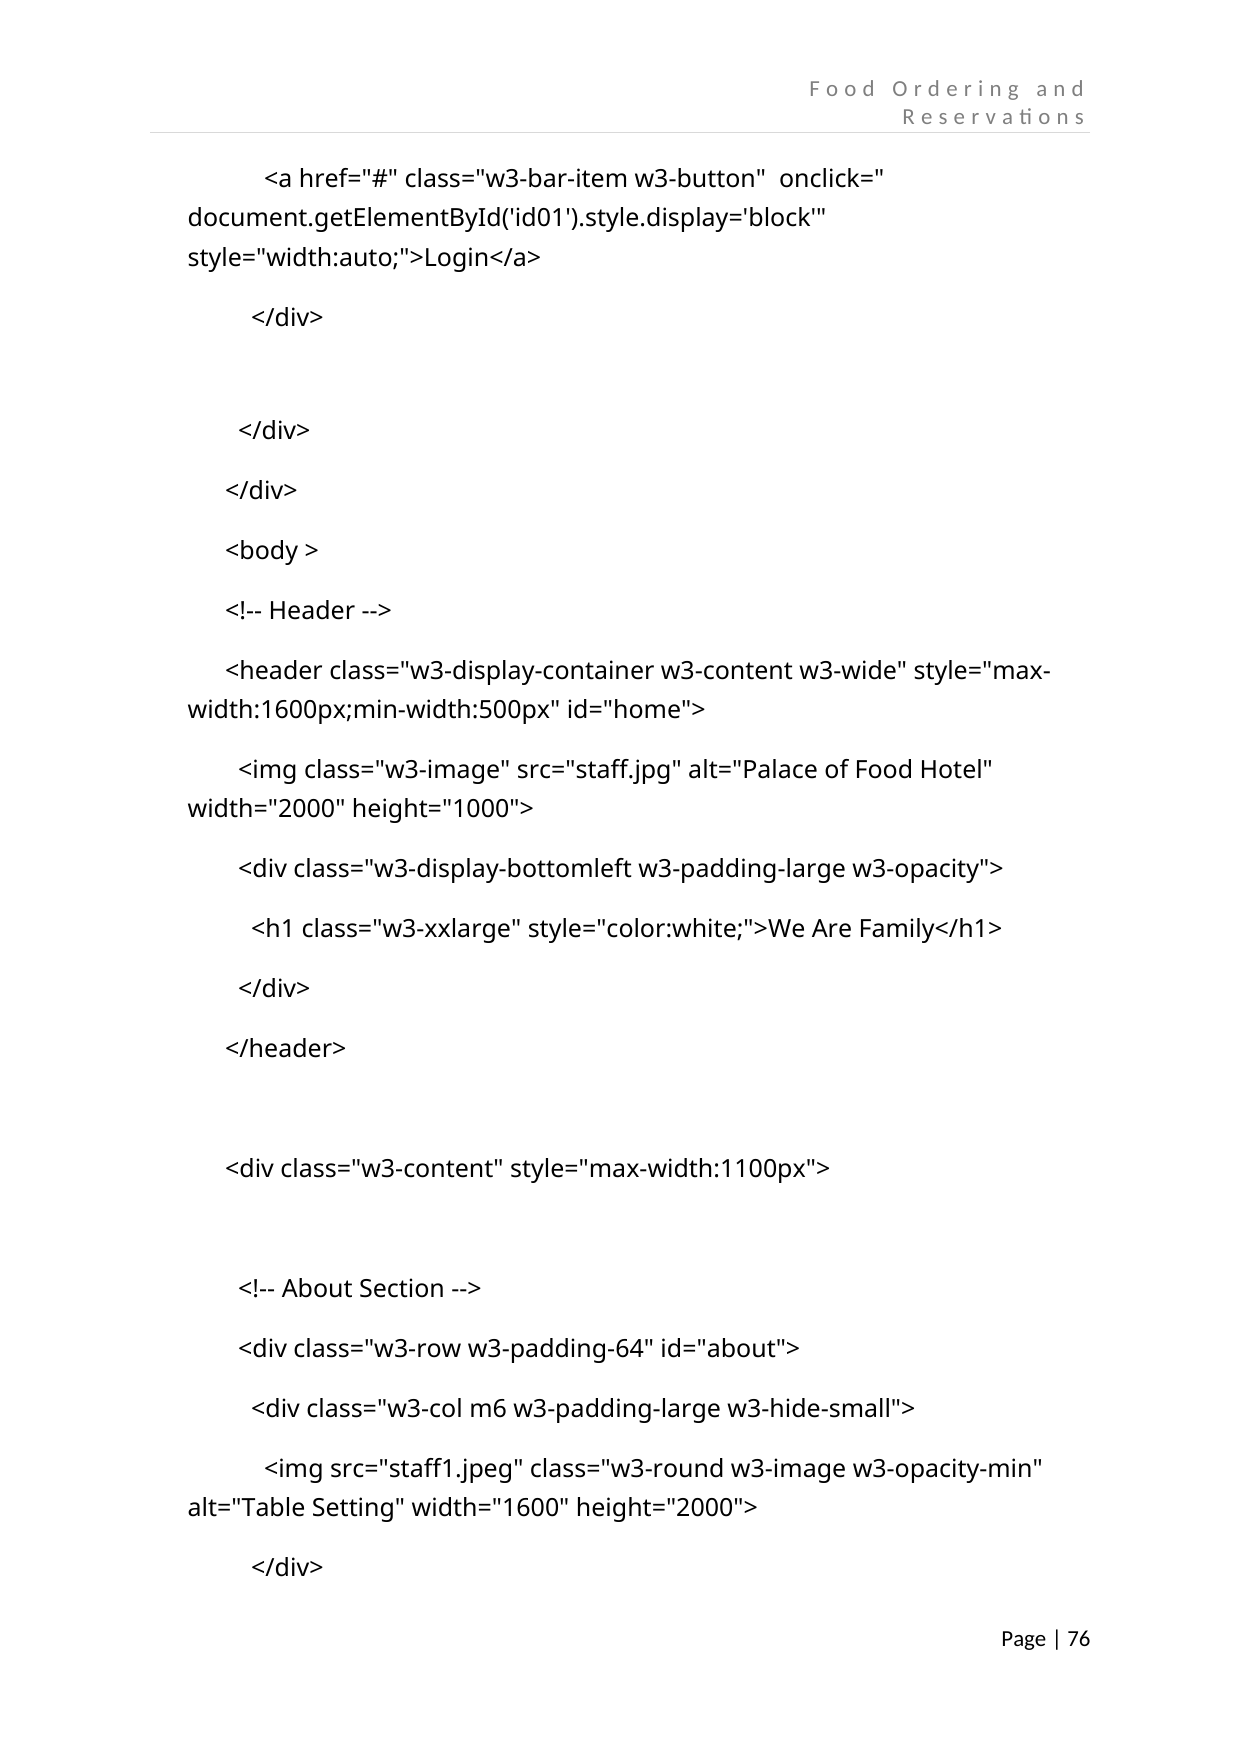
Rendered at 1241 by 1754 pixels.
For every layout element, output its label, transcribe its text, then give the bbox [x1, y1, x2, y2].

text <header class="w3-display-container w3-content w3-wide" style="max-width:1600px;min-width:500px" id="home"> [187, 652, 1090, 726]
text </header> [187, 1031, 1090, 1065]
text </div> [187, 299, 1090, 333]
text </div> [187, 1550, 1090, 1584]
text </div> [187, 472, 1090, 506]
text <div class="w3-row w3-padding-64" id="about"> [187, 1331, 1090, 1365]
text <div class="w3-col m6 w3-padding-large w3-hide-small"> [187, 1391, 1090, 1425]
text <div class="w3-content" style="max-width:1100px"> [187, 1151, 1090, 1185]
text <a href="#" class="w3-bar-item w3-button" onclick=" document.getElementById('id01').style.display='block'" style="width:auto;">Login</a> [187, 161, 1090, 273]
text <img src="staff1.jpeg" class="w3-round w3-image w3-opacity-min" alt="Table Setting" width="1600" height="2000"> [187, 1451, 1090, 1524]
text </div> [187, 412, 1090, 446]
text <!-- Header --> [187, 592, 1090, 626]
text <!-- About Section --> [187, 1271, 1090, 1305]
text <img class="w3-image" src="staff.jpg" alt="Palace of Food Hotel" width="2000" height="1000"> [187, 751, 1090, 825]
text <div class="w3-display-bottomleft w3-padding-large w3-opacity"> [187, 851, 1090, 885]
text </div> [187, 971, 1090, 1005]
text <h1 class="w3-xxlarge" style="color:white;">We Are Family</h1> [187, 911, 1090, 945]
text <body > [187, 532, 1090, 566]
